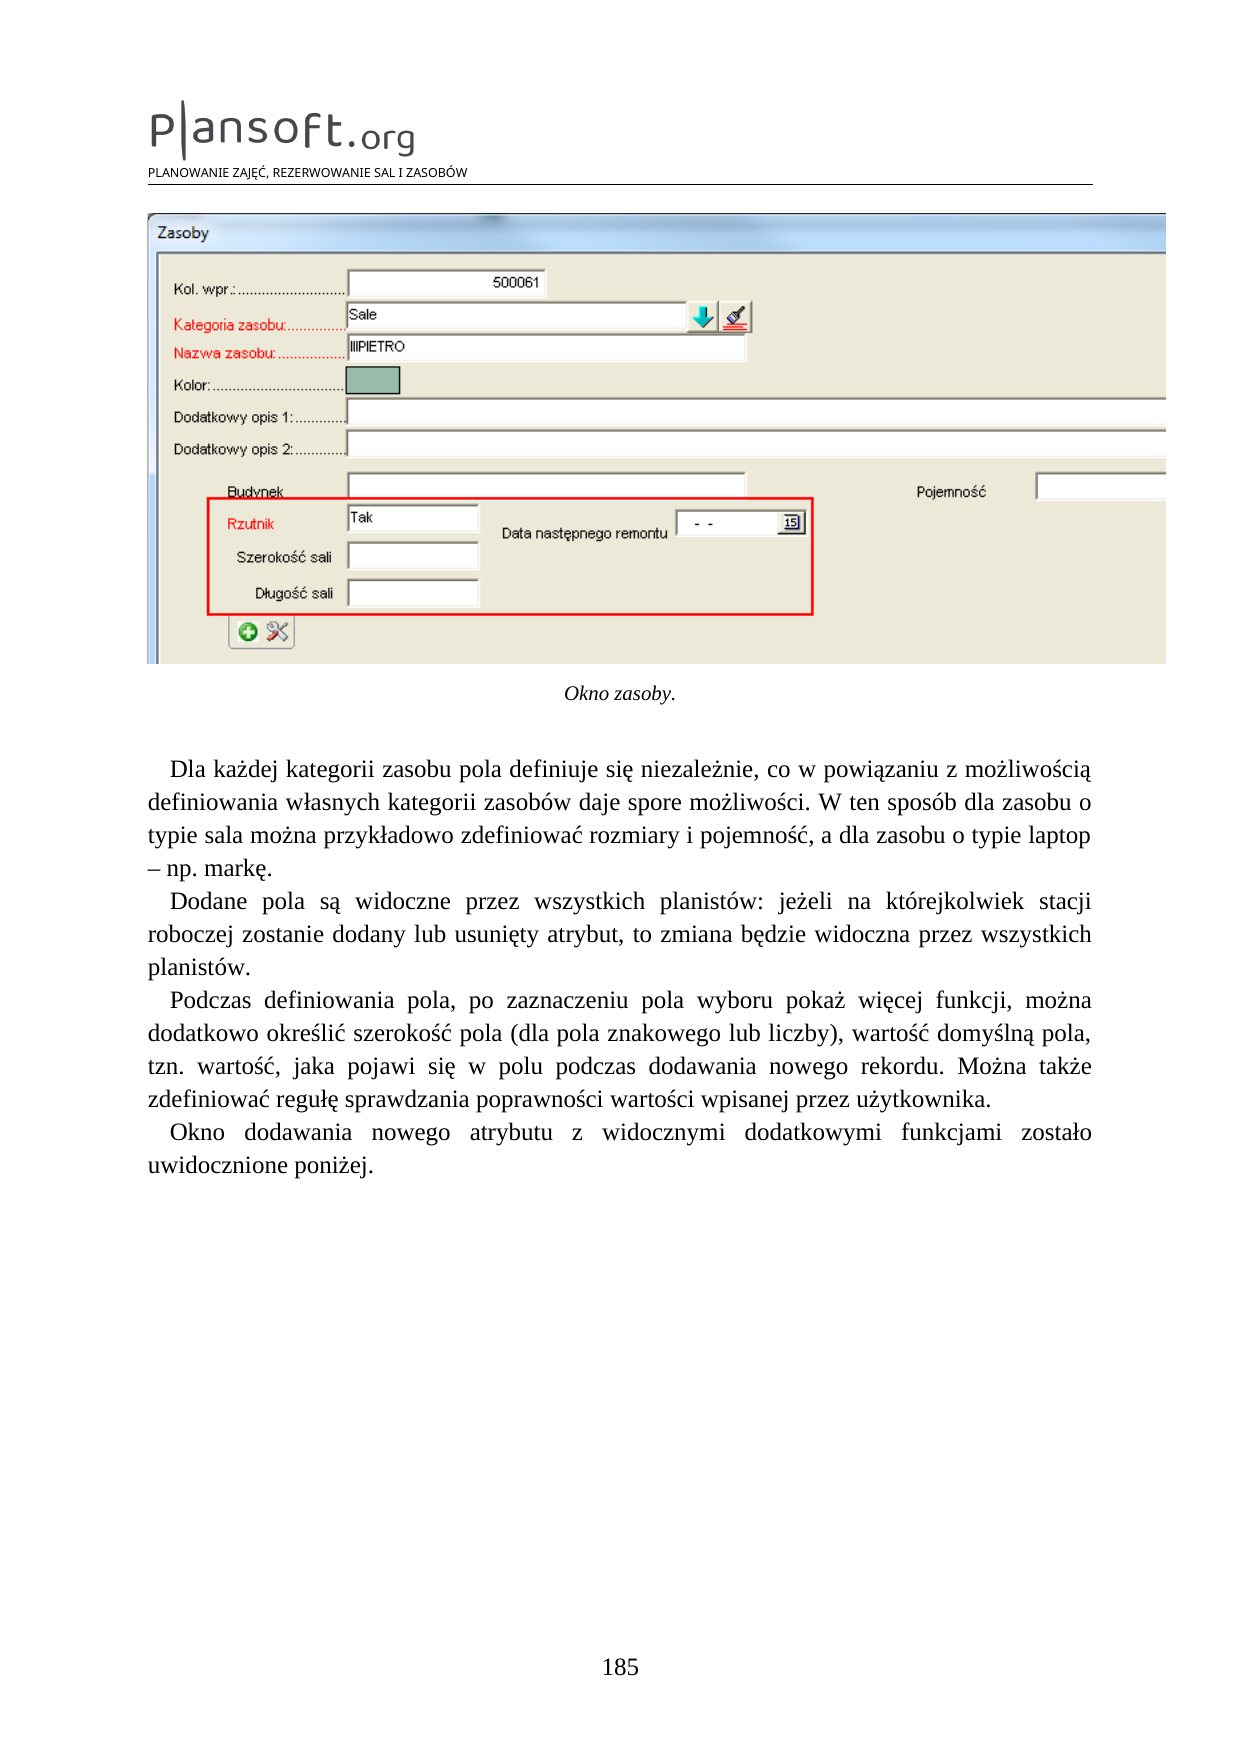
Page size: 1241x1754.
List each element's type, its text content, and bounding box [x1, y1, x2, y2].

picture [147, 213, 1166, 664]
picture [147, 73, 418, 165]
text Okno dodawania nowego atrybutu z widocznymi dodatkowymi funkcjami zostało uwidocznione poniżej. [148, 1117, 1093, 1179]
text Okno zasoby. [148, 681, 1093, 705]
text Dla każdej kategorii zasobu pola definiuje się niezależnie, co w powiązaniu z możliwością definiowania własnych kategorii zasobów daje spore możliwości. W ten sposób dla zasobu o typie sala można przykładowo zdefiniować rozmiary i pojemność, a dla zasobu o typie laptop – np. markę. [148, 754, 1093, 882]
text Dodane pola są widoczne przez wszystkich planistów: jeżeli na którejkolwiek stacji roboczej zostanie dodany lub usunięty atrybut, to zmiana będzie widoczna przez wszystkich planistów. [148, 886, 1093, 981]
text Podczas definiowania pola, po zaznaczeniu pola wyboru pokaż więcej funkcji, można dodatkowo określić szerokość pola (dla pola znakowego lub liczby), wartość domyślną pola, tzn. wartość, jaka pojawi się w polu podczas dodawania nowego rekordu. Można także zdefiniować regułę sprawdzania poprawności wartości wpisanej przez użytkownika. [148, 985, 1093, 1113]
